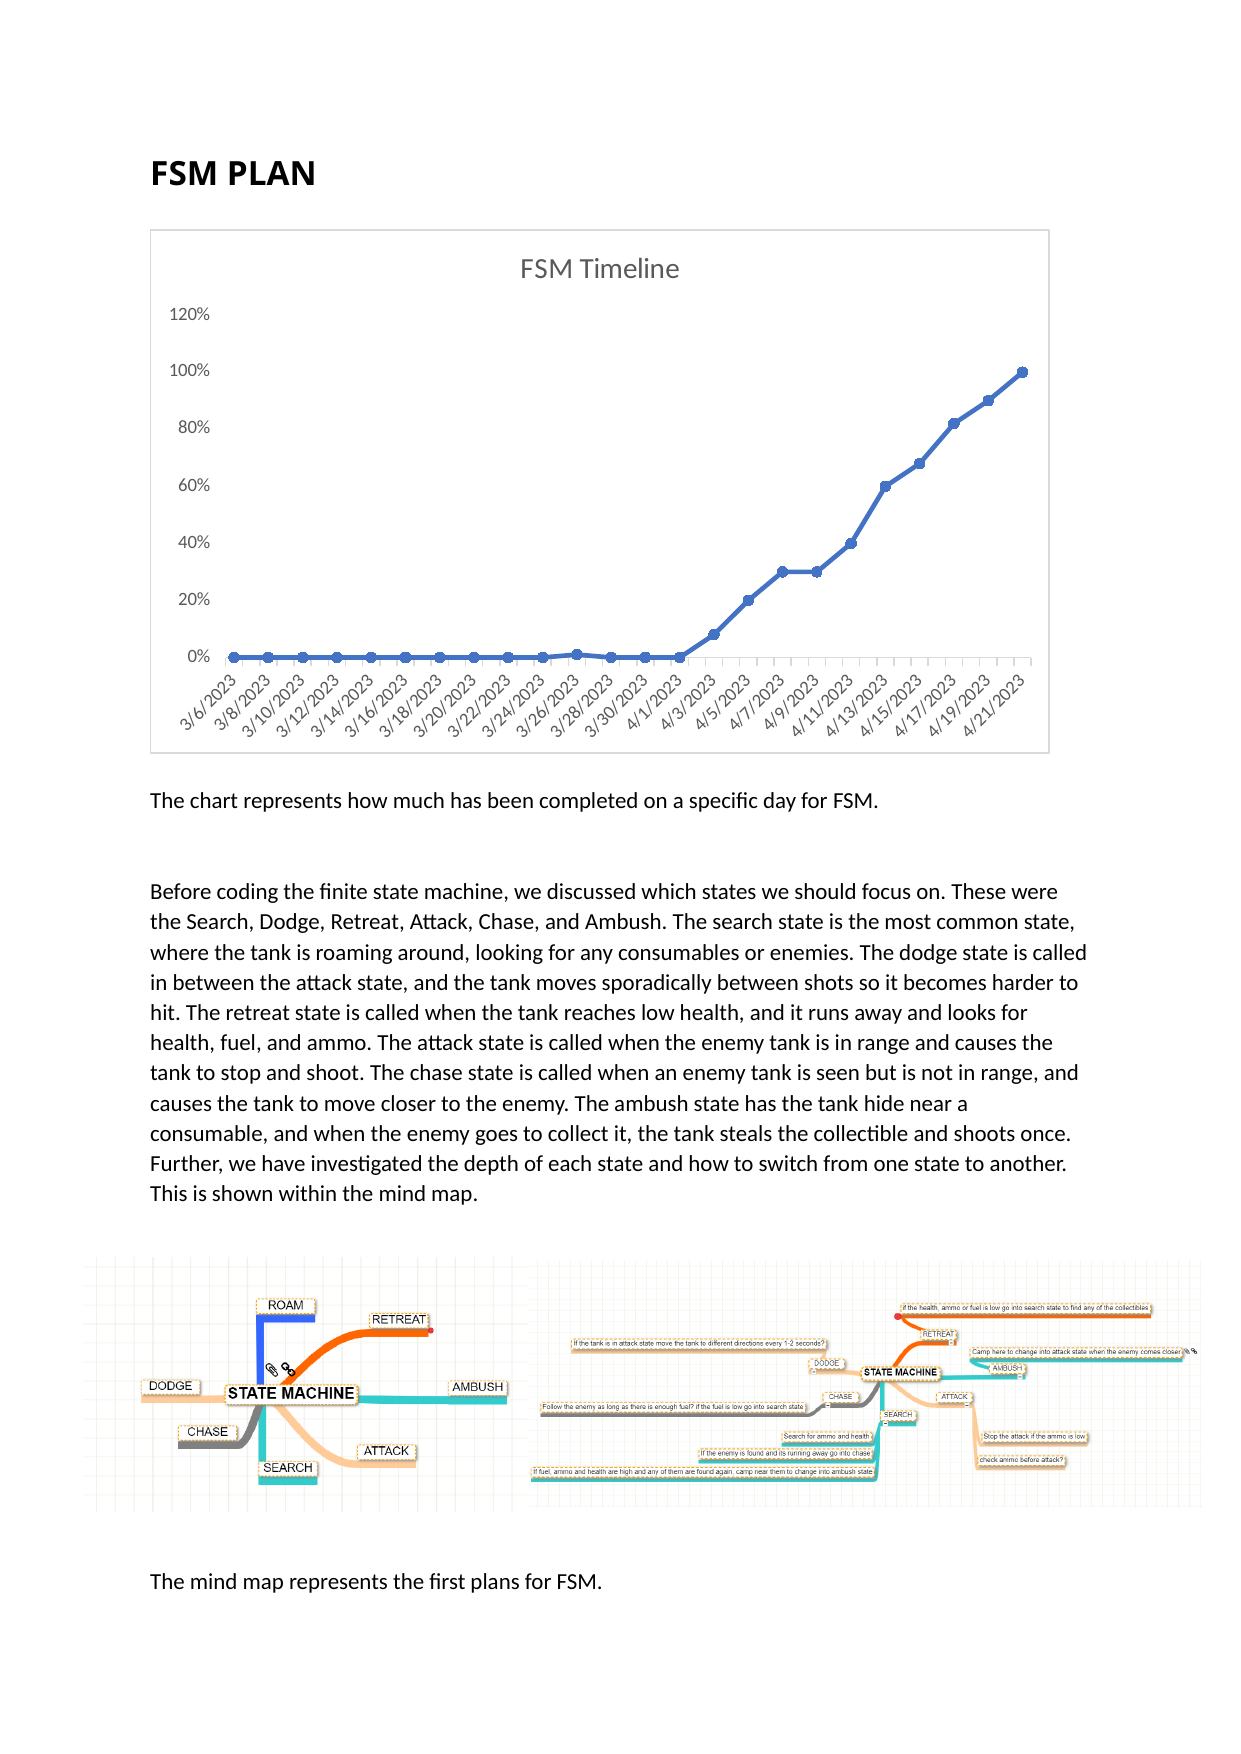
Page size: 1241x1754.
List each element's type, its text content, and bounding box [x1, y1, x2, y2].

picture [81, 1257, 1203, 1511]
text The mind map represents the first plans for FSM. [150, 1508, 1090, 1595]
text The chart represents how much has been completed on a specific day for FSM. [150, 787, 1090, 814]
text Before coding the finite state machine, we discussed which states we should focus on. These were the Search, Dodge, Retreat, Attack, Chase, and Ambush. The search state is the most common state, where the tank is roaming around, looking for any consumables or enemies. The dodge state is called in between the attack state, and the tank moves sporadically between shots so it becomes harder to hit. The retreat state is called when the tank reaches low health, and it runs away and looks for health, fuel, and ammo. The attack state is called when the enemy tank is in range and causes the tank to stop and shoot. The chase state is called when an enemy tank is seen but is not in range, and causes the tank to move closer to the enemy. The ambush state has the tank hide near a consumable, and when the enemy goes to collect it, the tank steals the collectible and shoots once. [150, 877, 1090, 1147]
text This is shown within the mind map. [150, 1179, 1090, 1207]
subtitle FSM PLAN [150, 150, 1090, 195]
text Further, we have investigated the depth of each state and how to switch from one state to another. [150, 1149, 1090, 1177]
